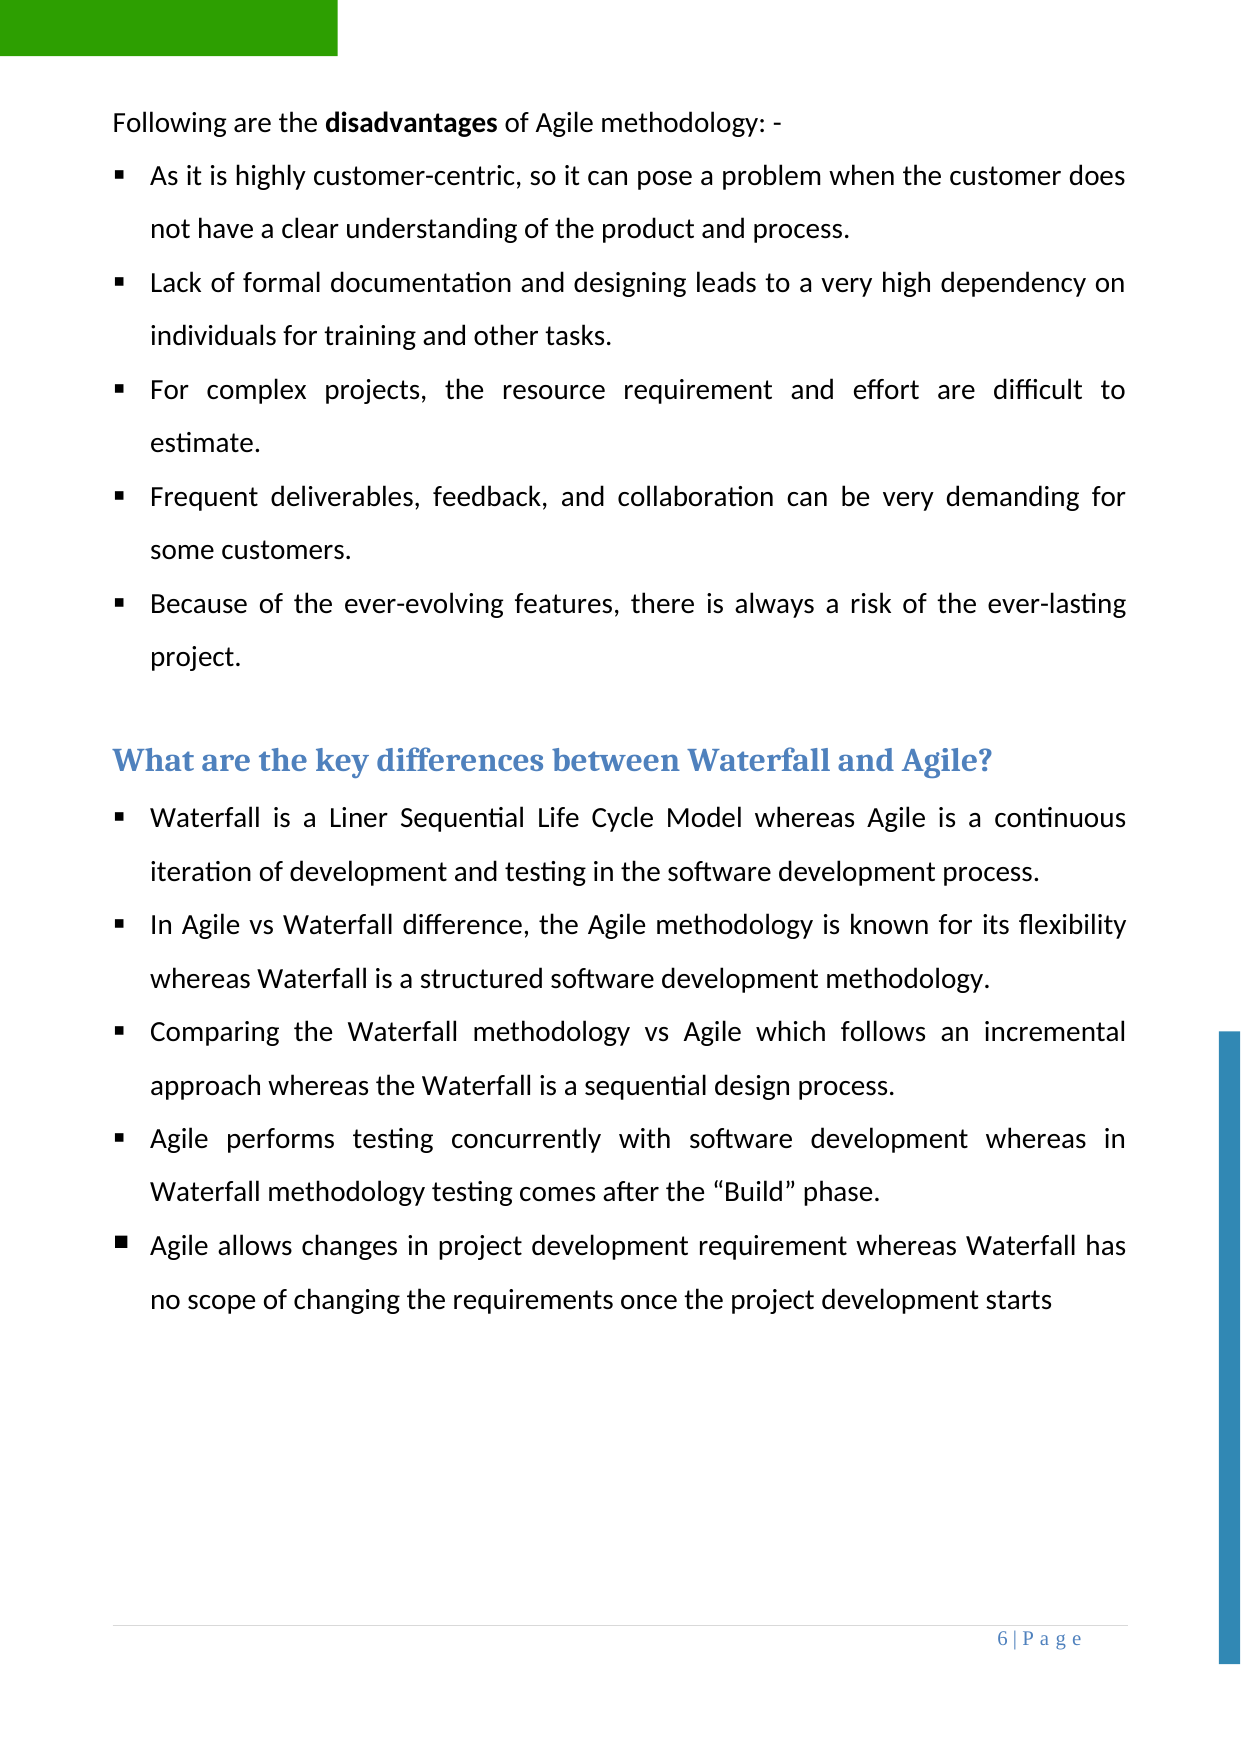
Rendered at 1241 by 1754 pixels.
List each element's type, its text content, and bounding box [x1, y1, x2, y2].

list In Agile vs Waterfall difference, the Agile methodology is known for its flexibility whereas Waterfall is a structured software development methodology. [112, 906, 1128, 995]
list Comparing the Waterfall methodology vs Agile which follows an incremental approach whereas the Waterfall is a sequential design process. [112, 1013, 1128, 1102]
list Agile performs testing concurrently with software development whereas in Waterfall methodology testing comes after the “Build” phase. [112, 1120, 1128, 1209]
list Lack of formal documentation and designing leads to a very high dependency on individuals for training and other tasks. [112, 264, 1128, 353]
list Waterfall is a Liner Sequential Life Cycle Model whereas Agile is a continuous iteration of development and testing in the software development process. [112, 799, 1128, 888]
list Agile allows changes in project development requirement whereas Waterfall has no scope of changing the requirements once the project development starts [112, 1227, 1128, 1317]
list Because of the ever-evolving features, there is always a risk of the ever-lasting project. [112, 585, 1128, 674]
text Following are the disadvantages of Agile methodology: - [112, 104, 1128, 139]
text What are the key differences between Waterfall and Agile? [112, 742, 1128, 780]
list As it is highly customer-centric, so it can pose a problem when the customer does not have a clear understanding of the product and process. [112, 157, 1128, 246]
list For complex projects, the resource requirement and effort are difficult to estimate. [112, 371, 1128, 460]
list Frequent deliverables, feedback, and collaboration can be very demanding for some customers. [112, 478, 1128, 567]
